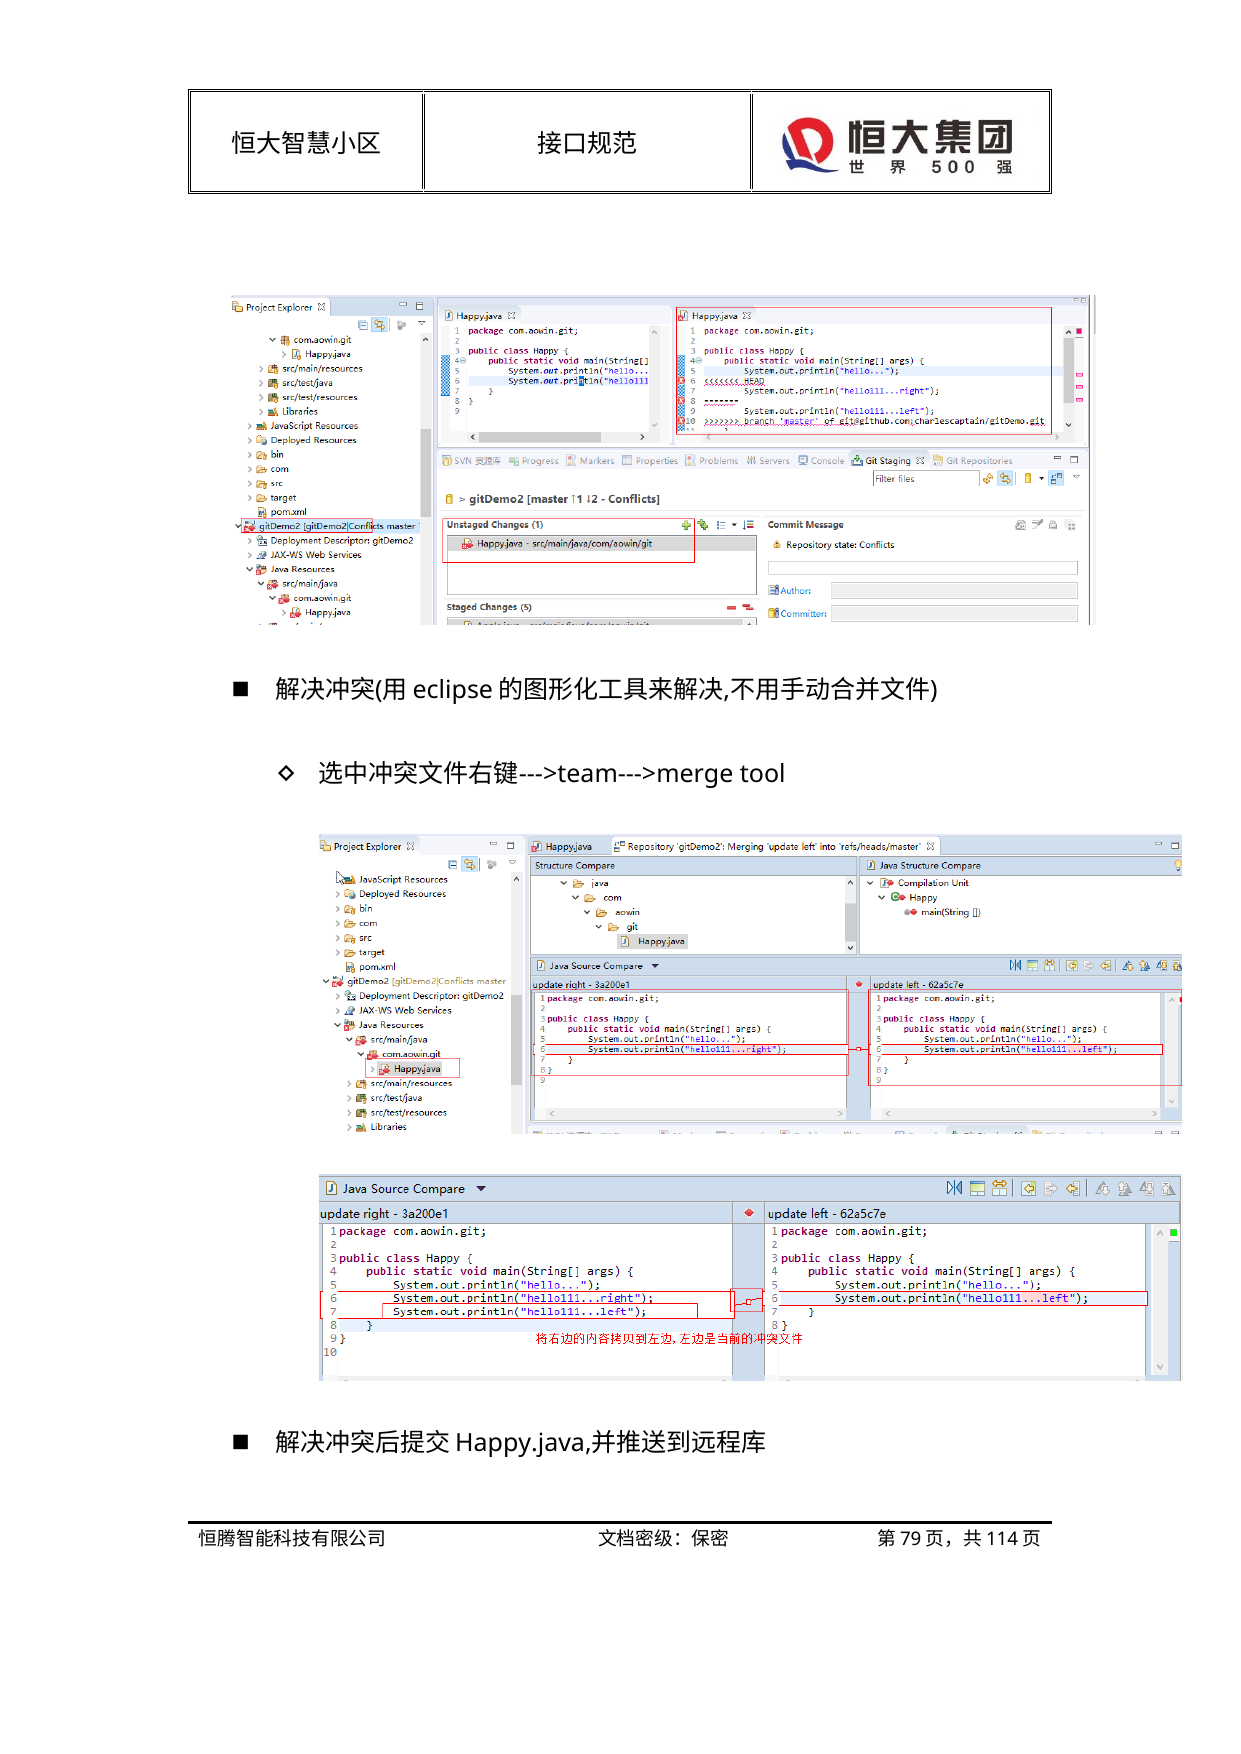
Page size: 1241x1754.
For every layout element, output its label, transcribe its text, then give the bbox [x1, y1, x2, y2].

picture [318, 834, 1182, 1134]
list 解决冲突后提交Happy.java,并推送到远程库 [231, 1408, 1053, 1473]
picture [762, 106, 1040, 177]
list 选中冲突文件右键--->team--->merge tool [275, 739, 1053, 804]
picture [231, 295, 1096, 625]
picture [318, 1174, 1183, 1381]
list 解决冲突(用eclipse的图形化工具来解决,不用手动合并文件) [231, 656, 1053, 721]
